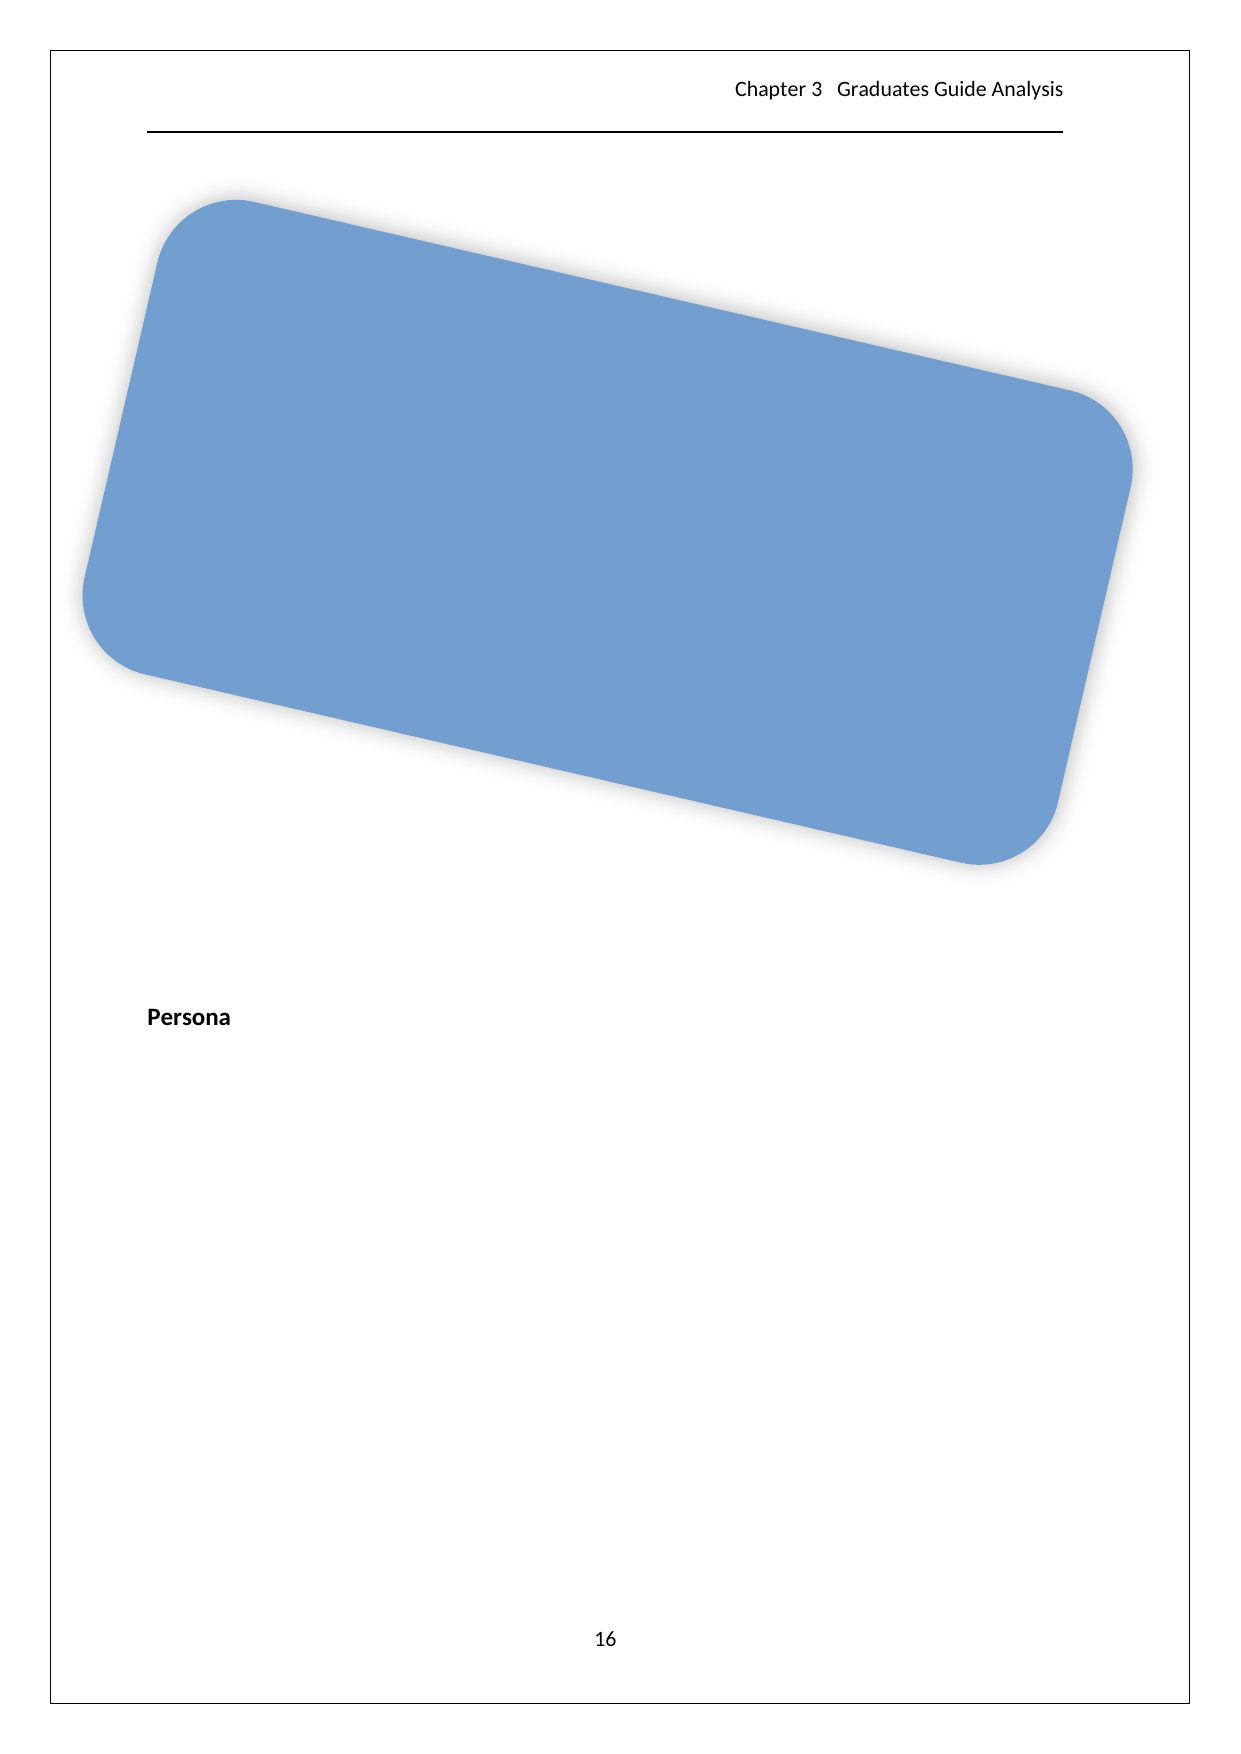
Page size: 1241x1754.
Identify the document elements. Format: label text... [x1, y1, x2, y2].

text Persona [147, 1001, 1063, 1031]
